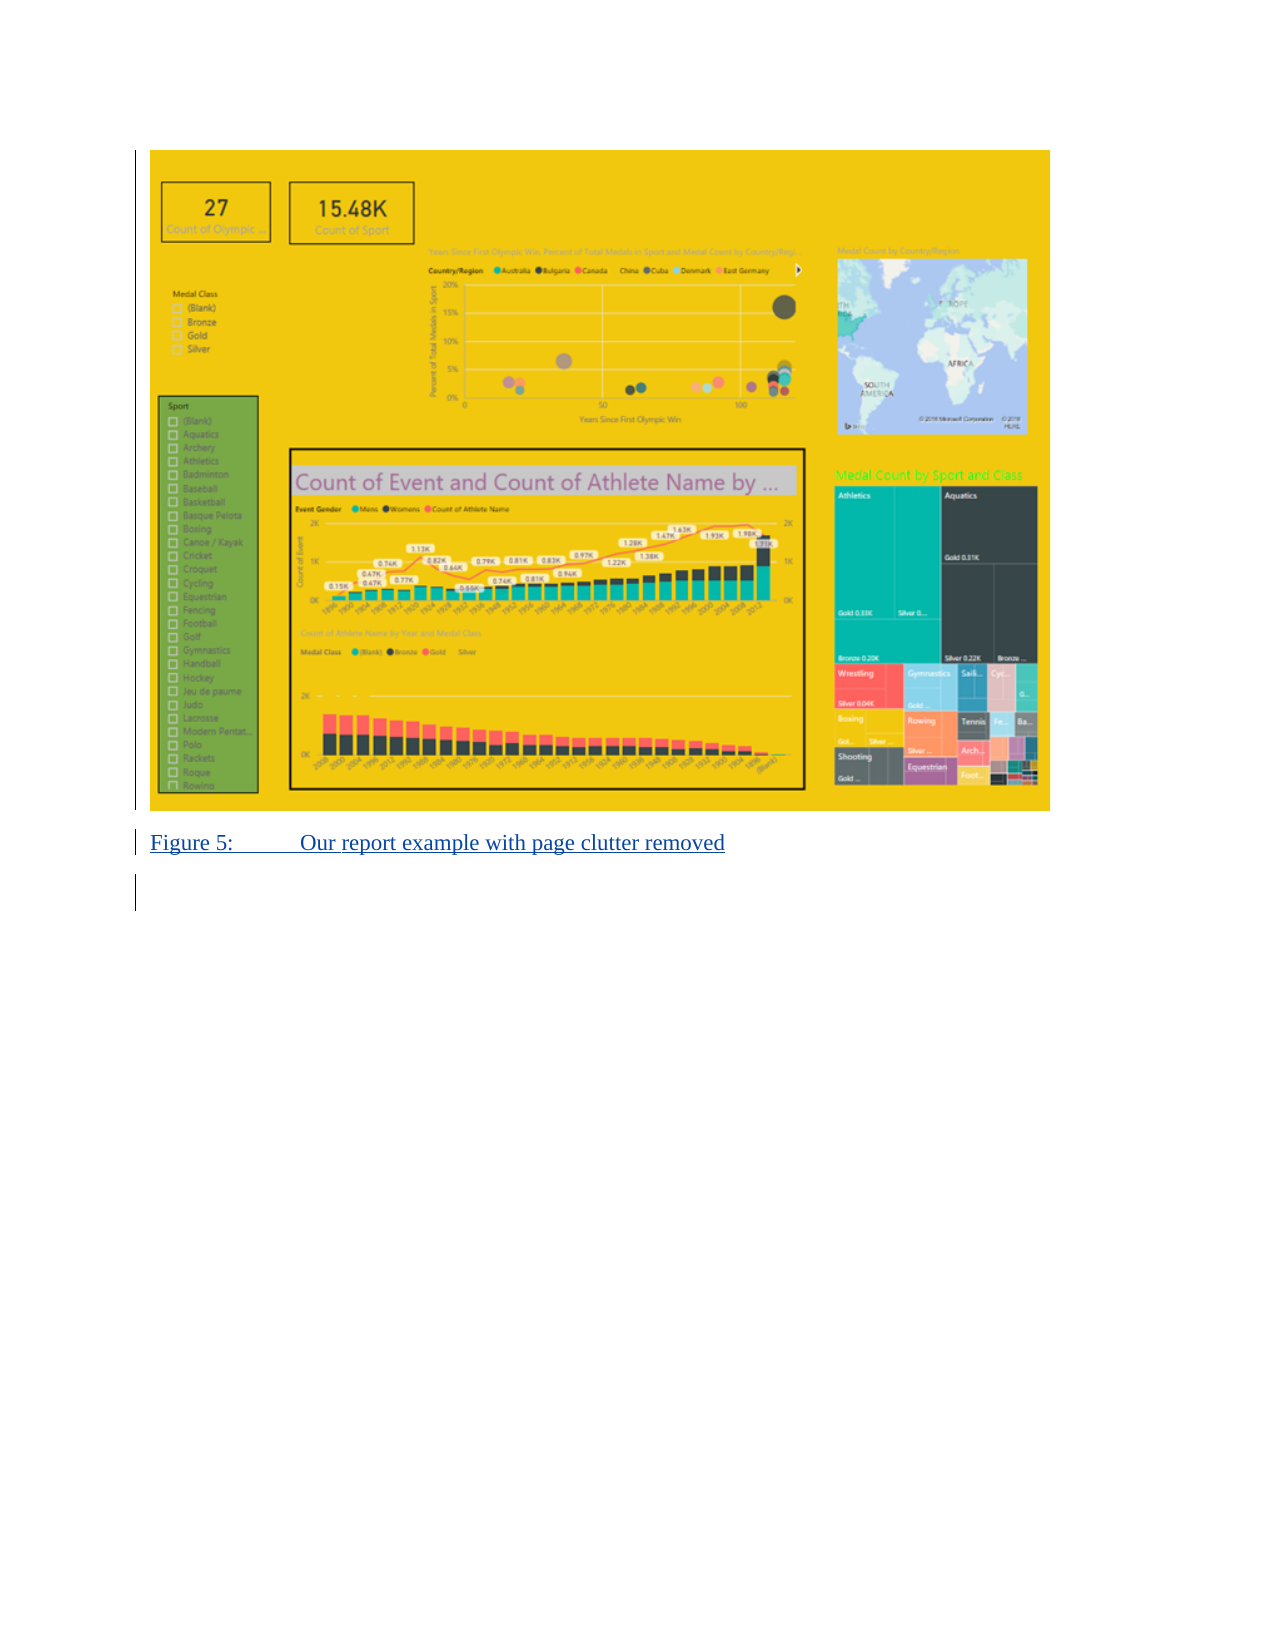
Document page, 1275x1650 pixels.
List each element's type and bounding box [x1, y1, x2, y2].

picture [150, 150, 1050, 811]
